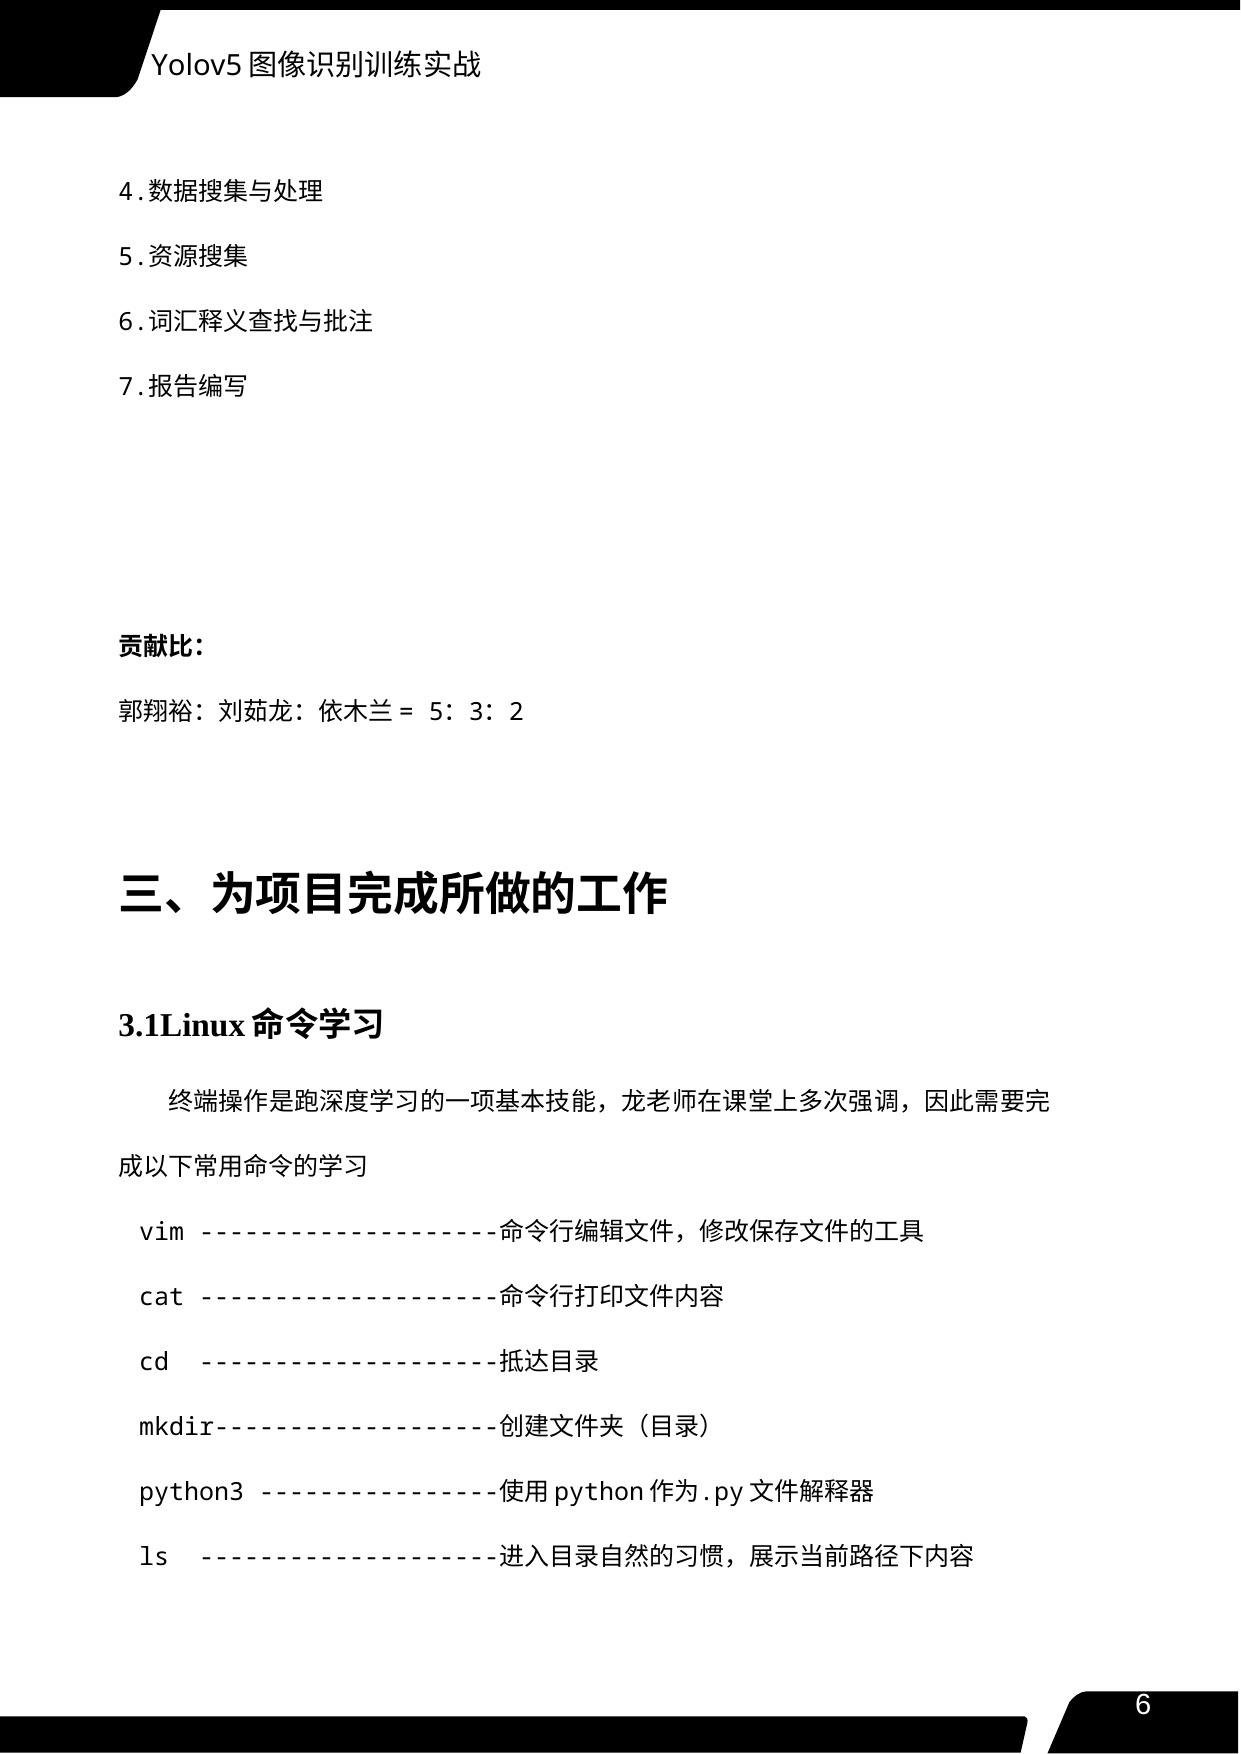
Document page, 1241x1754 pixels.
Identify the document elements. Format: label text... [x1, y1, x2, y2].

text cat --------------------命令行打印文件内容 [118, 1262, 1053, 1327]
list 贡献比： [118, 612, 1053, 677]
list 5.资源搜集 [118, 222, 1053, 287]
text cd --------------------抵达目录 [118, 1327, 1053, 1392]
list 7.报告编写 [118, 352, 1053, 417]
text mkdir-------------------创建文件夹（目录） [118, 1392, 1053, 1457]
list 郭翔裕：刘茹龙：依木兰 = 5：3：2 [118, 677, 1053, 742]
list 终端操作是跑深度学习的一项基本技能，龙老师在课堂上多次强调，因此需要完成以下常用命令的学习 [118, 1067, 1053, 1197]
subtitle 3.1Linux命令学习 [118, 989, 1053, 1054]
text ls --------------------进入目录自然的习惯，展示当前路径下内容 [118, 1522, 1053, 1587]
subtitle 为项目完成所做的工作 [118, 842, 1053, 939]
text python3 ----------------使用python作为.py文件解释器 [118, 1457, 1053, 1522]
list 4.数据搜集与处理 [118, 157, 1053, 222]
text vim --------------------命令行编辑文件，修改保存文件的工具 [118, 1197, 1053, 1262]
list 6.词汇释义查找与批注 [118, 287, 1053, 352]
